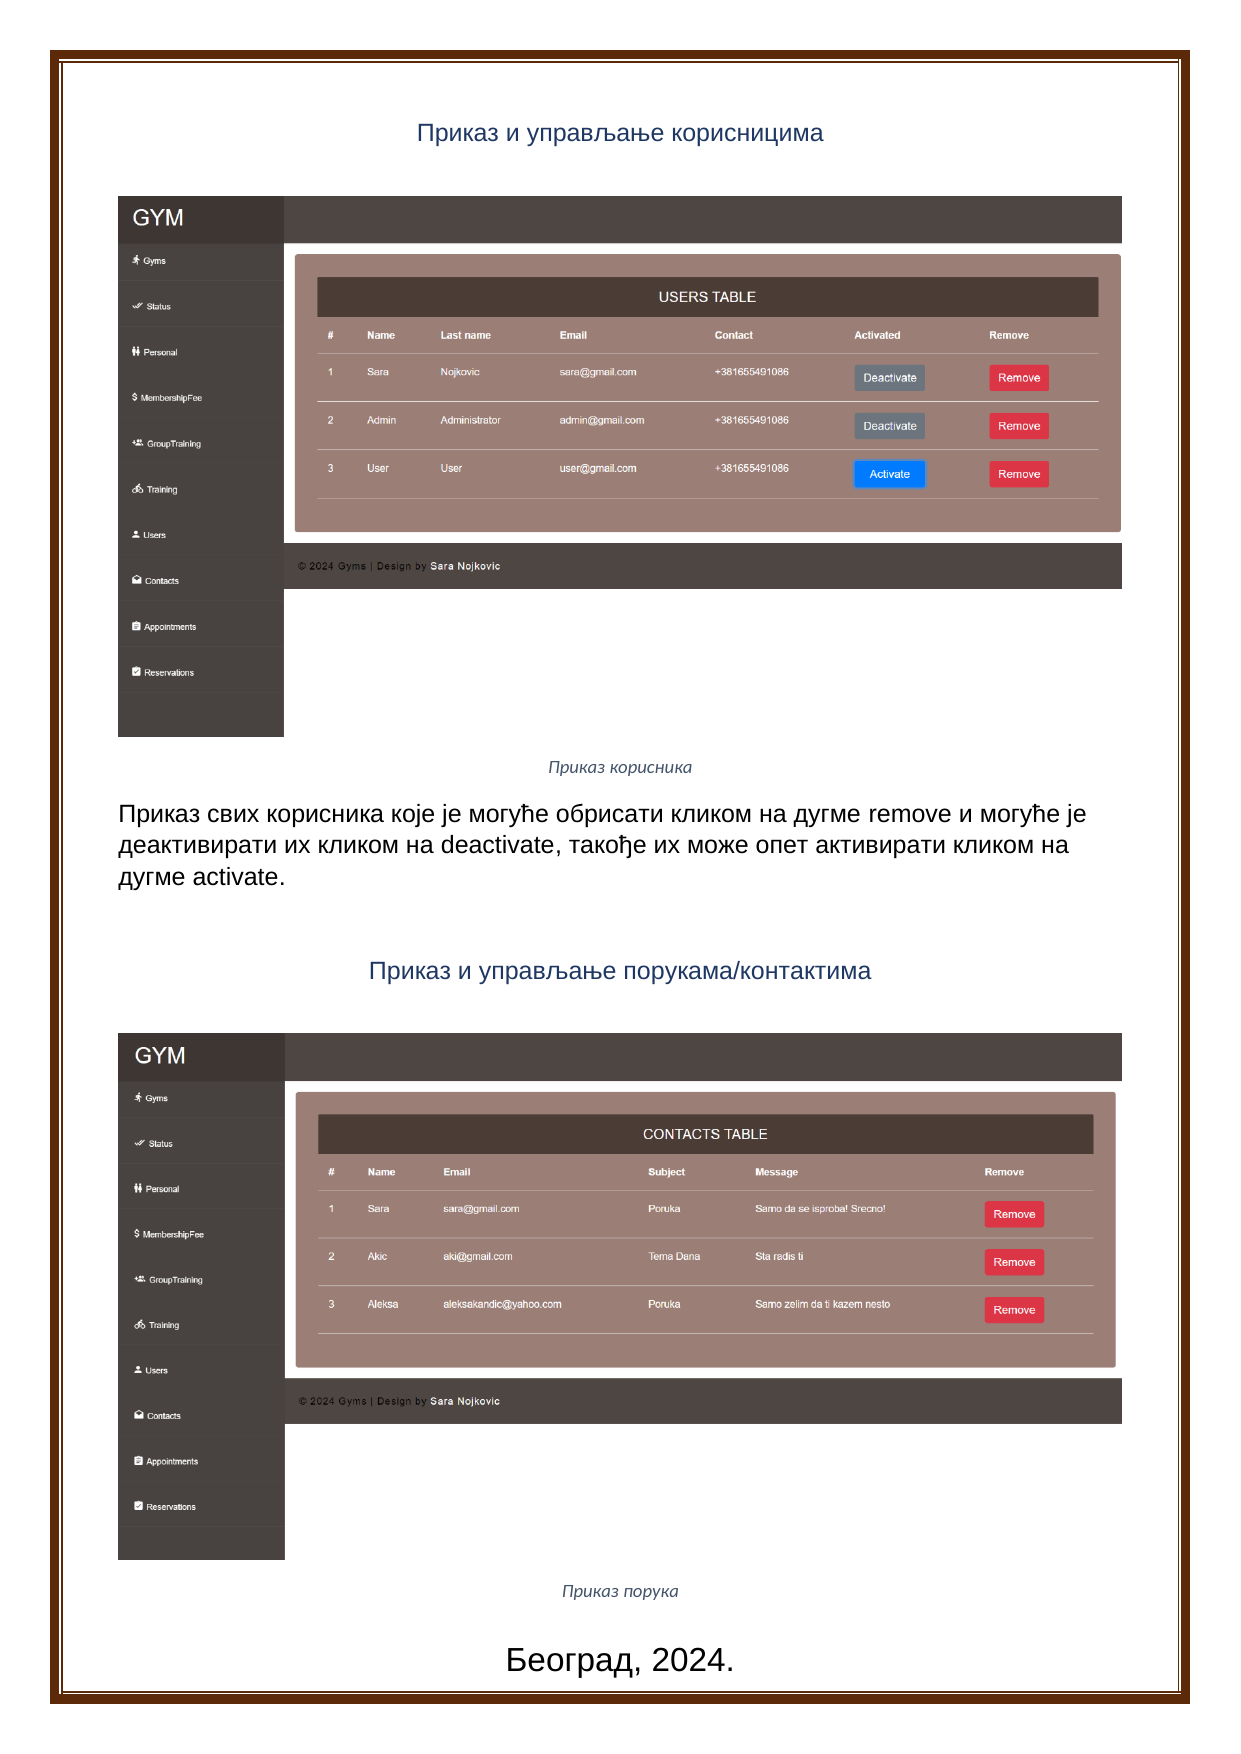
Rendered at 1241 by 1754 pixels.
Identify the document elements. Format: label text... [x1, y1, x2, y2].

text Приказ корисника [118, 756, 1122, 778]
text Приказ порука [118, 1579, 1122, 1602]
subtitle Приказ и управљање корисницима [118, 118, 1122, 147]
subtitle Приказ и управљање порукама/контактима [118, 956, 1122, 985]
picture [118, 1033, 1122, 1560]
picture [118, 196, 1122, 737]
text Приказ свих корисника које је могуће обрисати кликом на дугме remove и могуће је деактивирати их кликом на deactivate, такође их може опет активирати кликом на дугме activate. [118, 799, 1122, 890]
